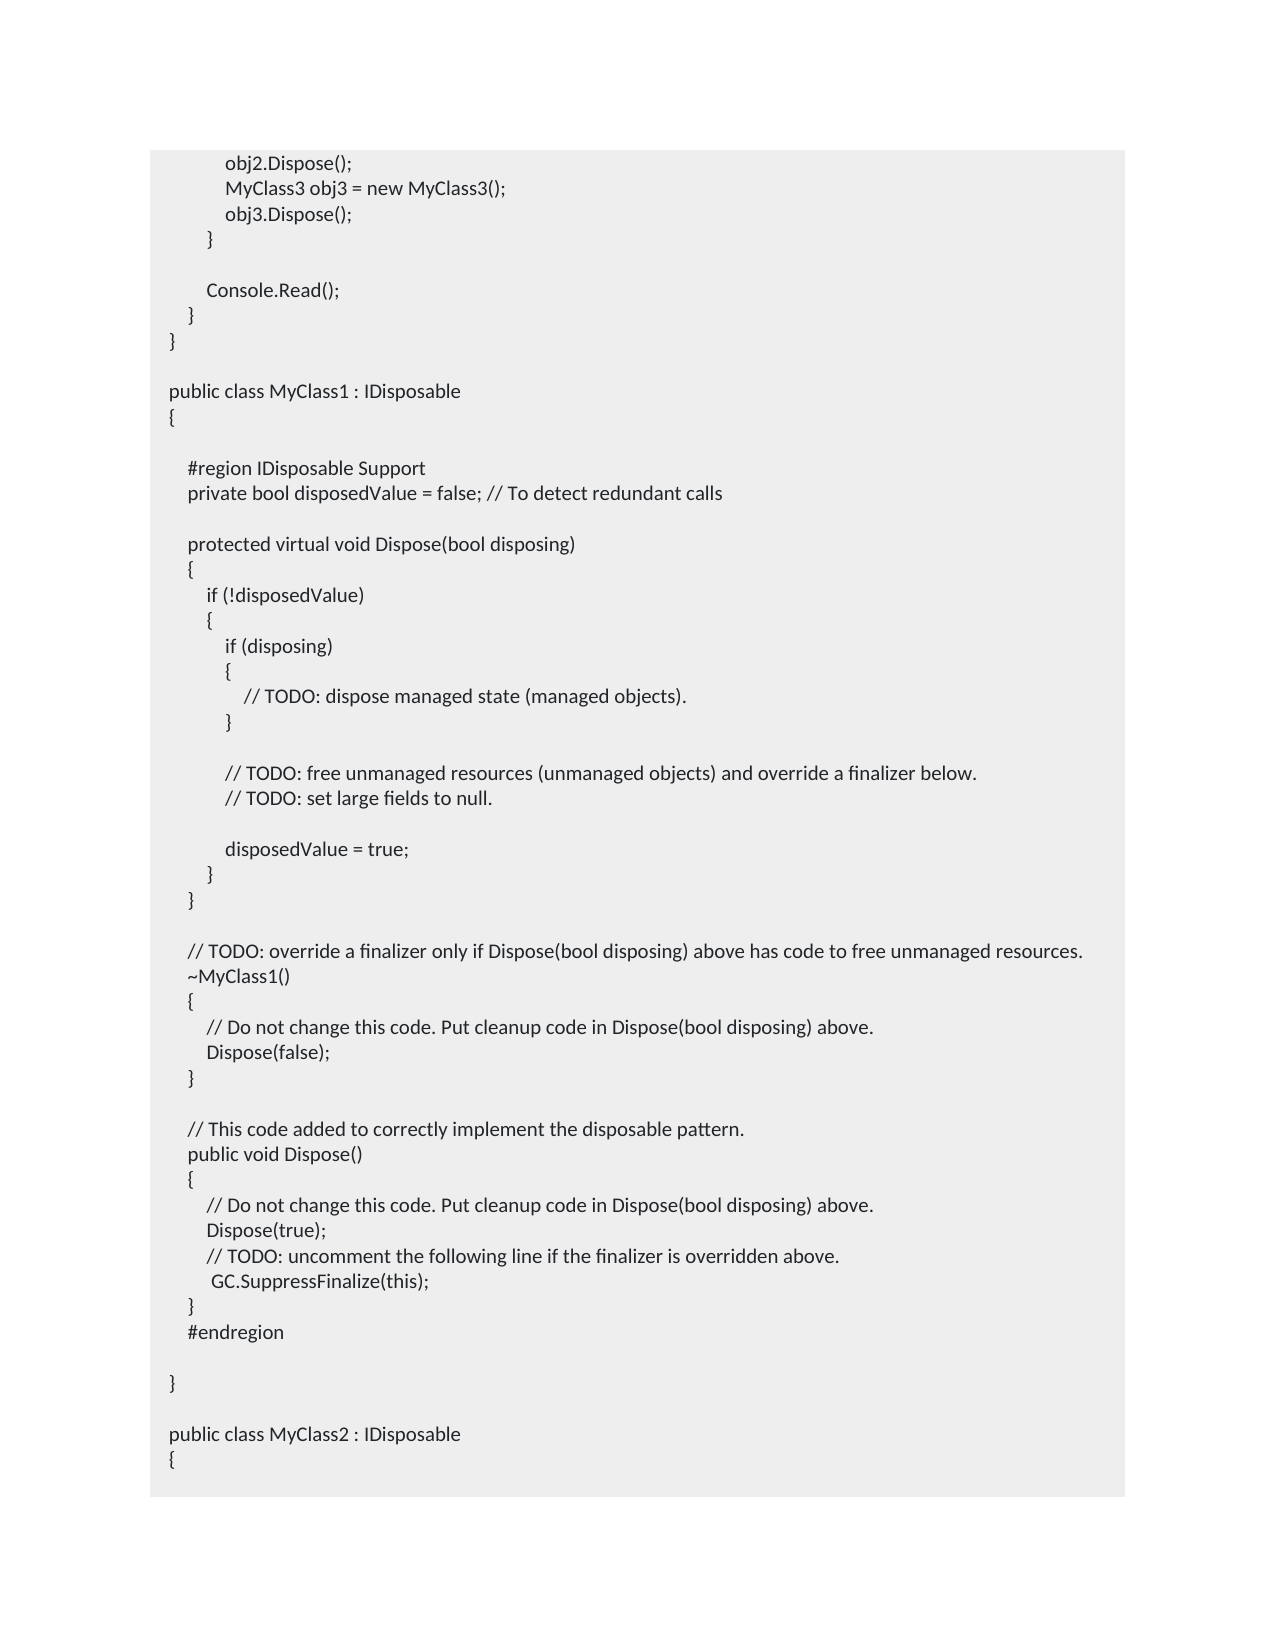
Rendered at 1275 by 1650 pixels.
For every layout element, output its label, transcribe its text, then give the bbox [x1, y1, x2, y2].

text MyClass3 obj3 = new MyClass3(); [150, 175, 1125, 201]
text { [150, 989, 1125, 1014]
text #region IDisposable Support [150, 455, 1125, 480]
text } [150, 887, 1125, 912]
text // TODO: dispose managed state (managed objects). [150, 684, 1125, 709]
text public class MyClass2 : IDisposable [150, 1421, 1125, 1446]
text // Do not change this code. Put cleanup code in Dispose(bool disposing) above. [150, 1014, 1125, 1039]
text { [150, 607, 1125, 633]
text public class MyClass1 : IDisposable [150, 379, 1125, 404]
text } [150, 302, 1125, 328]
text { [150, 404, 1125, 429]
text if (!disposedValue) [150, 582, 1125, 607]
text } [150, 862, 1125, 887]
text // TODO: set large fields to null. [150, 785, 1125, 811]
text private bool disposedValue = false; // To detect redundant calls [150, 480, 1125, 506]
text { [150, 557, 1125, 582]
text } [150, 709, 1125, 734]
text } [150, 1294, 1125, 1319]
text Console.Read(); [150, 277, 1125, 302]
text } [150, 226, 1125, 252]
text #endregion [150, 1319, 1125, 1344]
text Dispose(false); [150, 1039, 1125, 1065]
text // TODO: free unmanaged resources (unmanaged objects) and override a finalizer below. [150, 760, 1125, 785]
text obj2.Dispose(); [150, 150, 1125, 175]
text disposedValue = true; [150, 836, 1125, 862]
text protected virtual void Dispose(bool disposing) [150, 531, 1125, 557]
text // TODO: uncomment the following line if the finalizer is overridden above. [150, 1243, 1125, 1268]
text } [150, 1370, 1125, 1395]
text } [150, 328, 1125, 353]
text GC.SuppressFinalize(this); [150, 1268, 1125, 1294]
text ~MyClass1() [150, 963, 1125, 989]
text { [150, 1446, 1125, 1472]
text Dispose(true); [150, 1217, 1125, 1243]
text } [150, 1065, 1125, 1090]
text if (disposing) [150, 633, 1125, 658]
text // Do not change this code. Put cleanup code in Dispose(bool disposing) above. [150, 1192, 1125, 1217]
text public void Dispose() [150, 1141, 1125, 1167]
text { [150, 658, 1125, 684]
text obj3.Dispose(); [150, 201, 1125, 226]
text { [150, 1167, 1125, 1192]
text // This code added to correctly implement the disposable pattern. [150, 1116, 1125, 1141]
text // TODO: override a finalizer only if Dispose(bool disposing) above has code to free unmanaged resources. [150, 938, 1125, 963]
